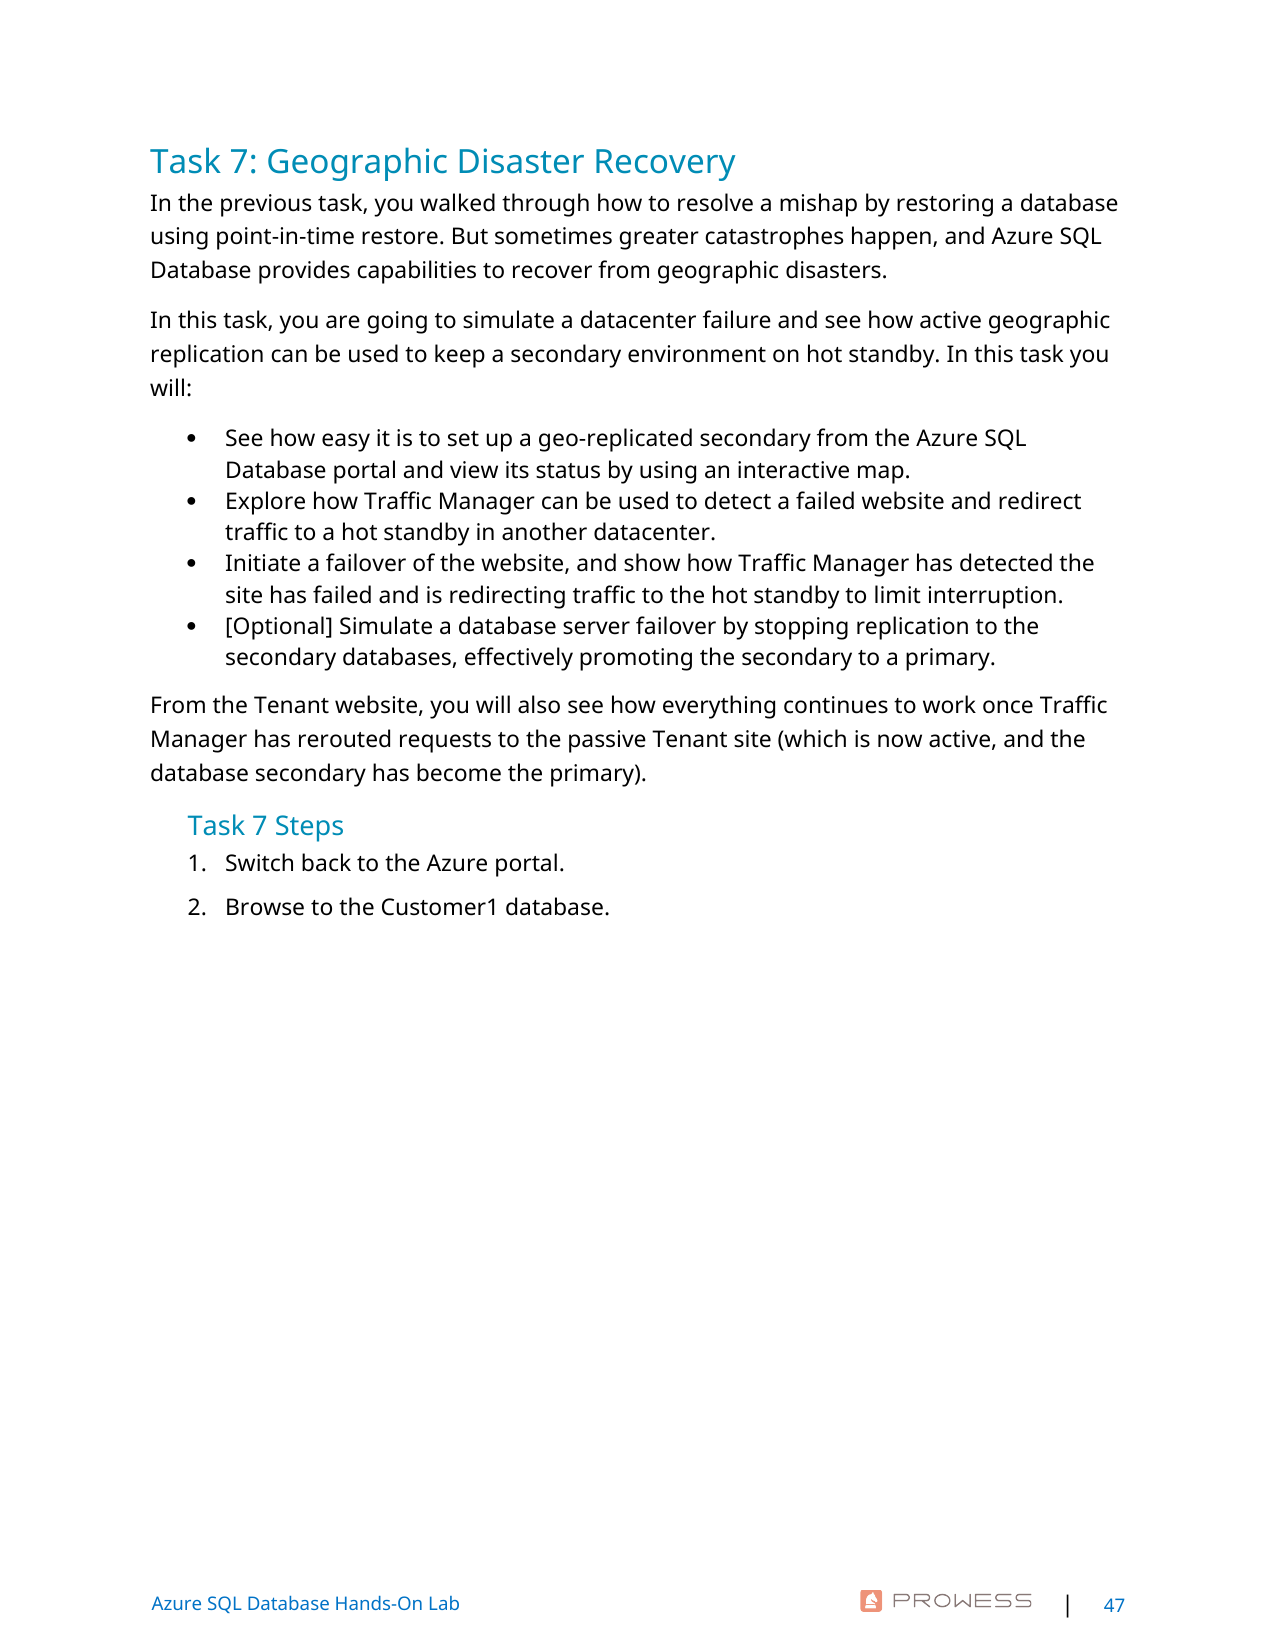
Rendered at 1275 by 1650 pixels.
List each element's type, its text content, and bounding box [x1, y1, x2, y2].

picture [860, 1590, 1032, 1612]
text From the Tenant website, you will also see how everything continues to work once Traffic Manager has rerouted requests to the passive Tenant site (which is now active, and the database secondary has become the primary). [150, 689, 1125, 788]
subtitle Task 7: Geographic Disaster Recovery [150, 137, 1125, 183]
text See how easy it is to set up a geo-replicated secondary from the Azure SQL Database portal and view its status by using an interactive map. [187, 422, 1125, 485]
subtitle Task 7 Steps [187, 807, 1125, 844]
text [Optional] Simulate a database server failover by stopping replication to the secondary databases, effectively promoting the secondary to a primary. [187, 610, 1125, 672]
text Browse to the Customer1 database. [187, 890, 1125, 922]
text Initiate a failover of the website, and show how Traffic Manager has detected the site has failed and is redirecting traffic to the hot standby to limit interruption. [187, 547, 1125, 610]
text In this task, you are going to simulate a datacenter failure and see how active geographic replication can be used to keep a secondary environment on hot standby. In this task you will: [150, 304, 1125, 403]
text In the previous task, you walked through how to resolve a mishap by restoring a database using point-in-time restore. But sometimes greater catastrophes happen, and Azure SQL Database provides capabilities to recover from geographic disasters. [150, 186, 1125, 285]
list Switch back to the Azure portal. [187, 847, 1125, 878]
text Explore how Traffic Manager can be used to detect a failed website and redirect traffic to a hot standby in another datacenter. [187, 485, 1125, 547]
